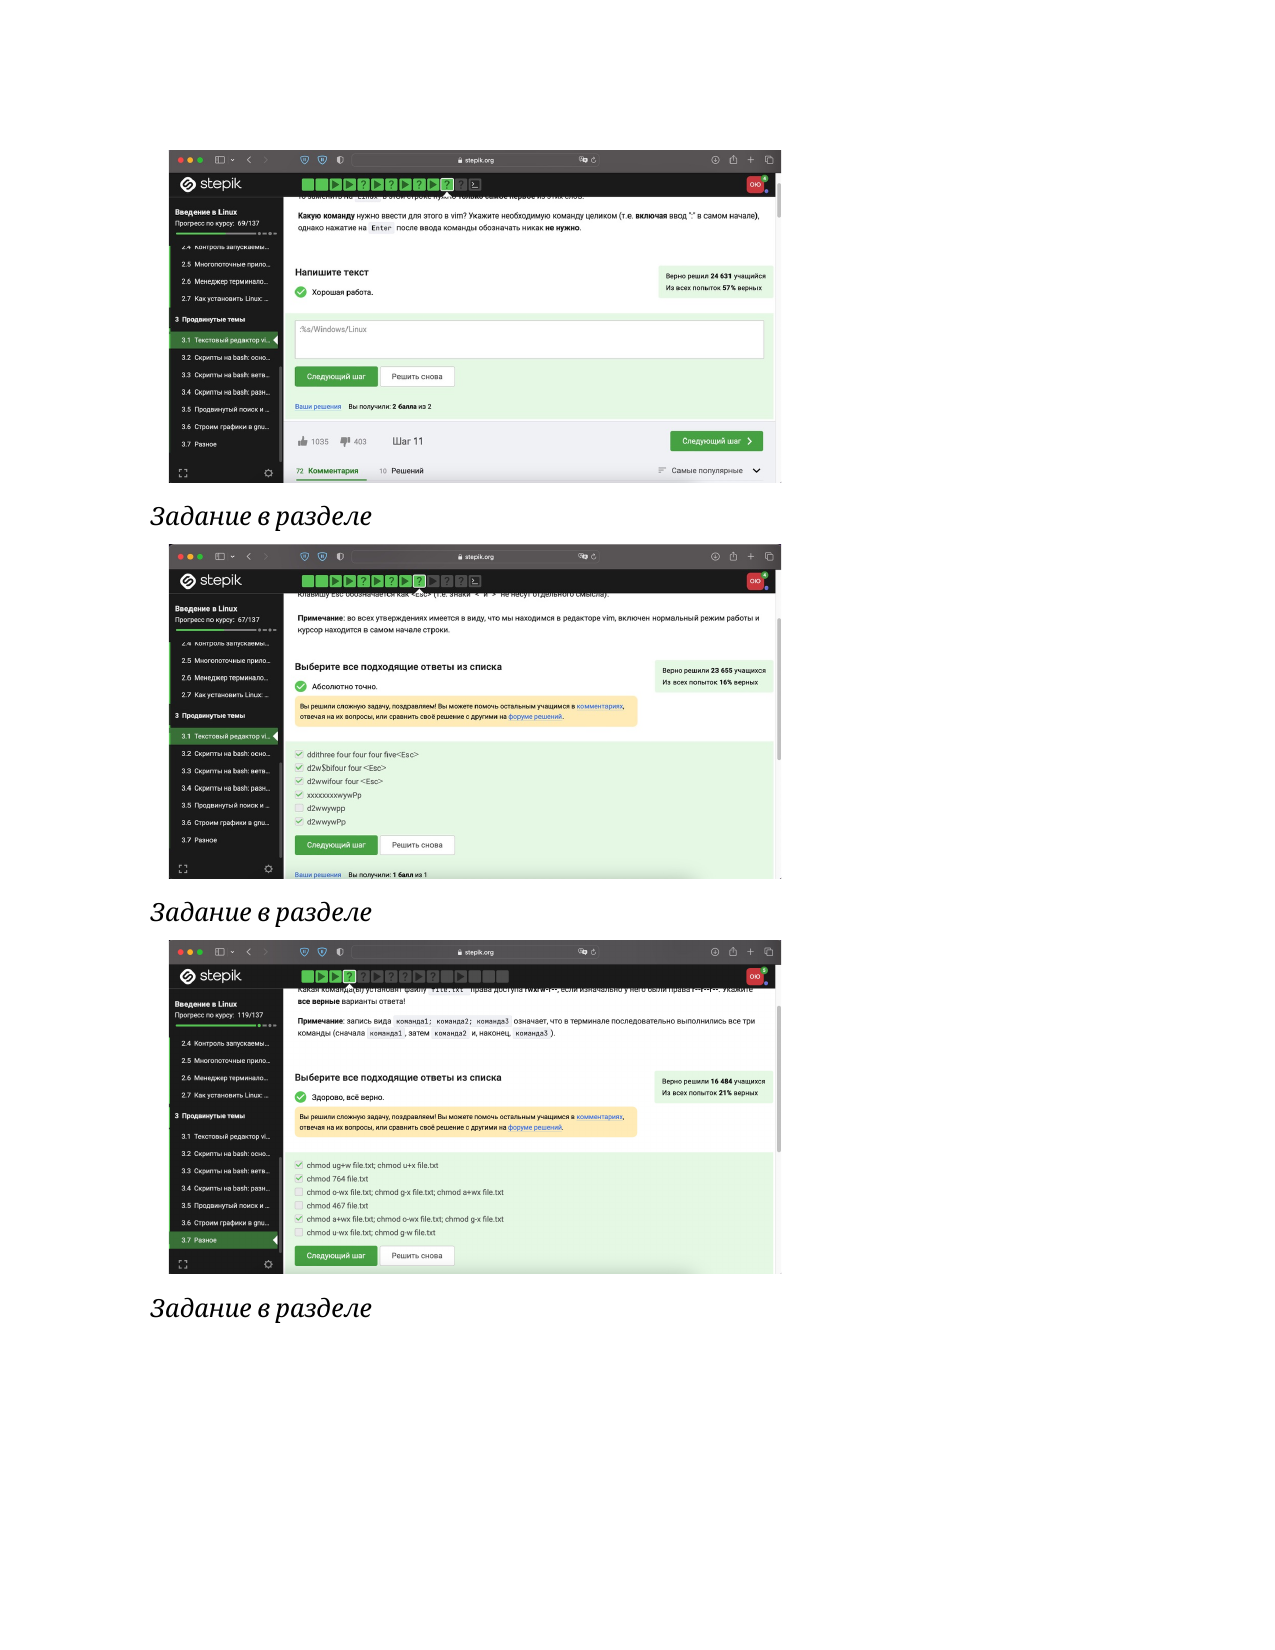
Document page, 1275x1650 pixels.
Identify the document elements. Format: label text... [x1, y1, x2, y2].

text Задание в разделе [150, 503, 1125, 532]
text Задание в разделе [150, 1295, 1125, 1323]
text Задание в разделе [150, 899, 1125, 928]
